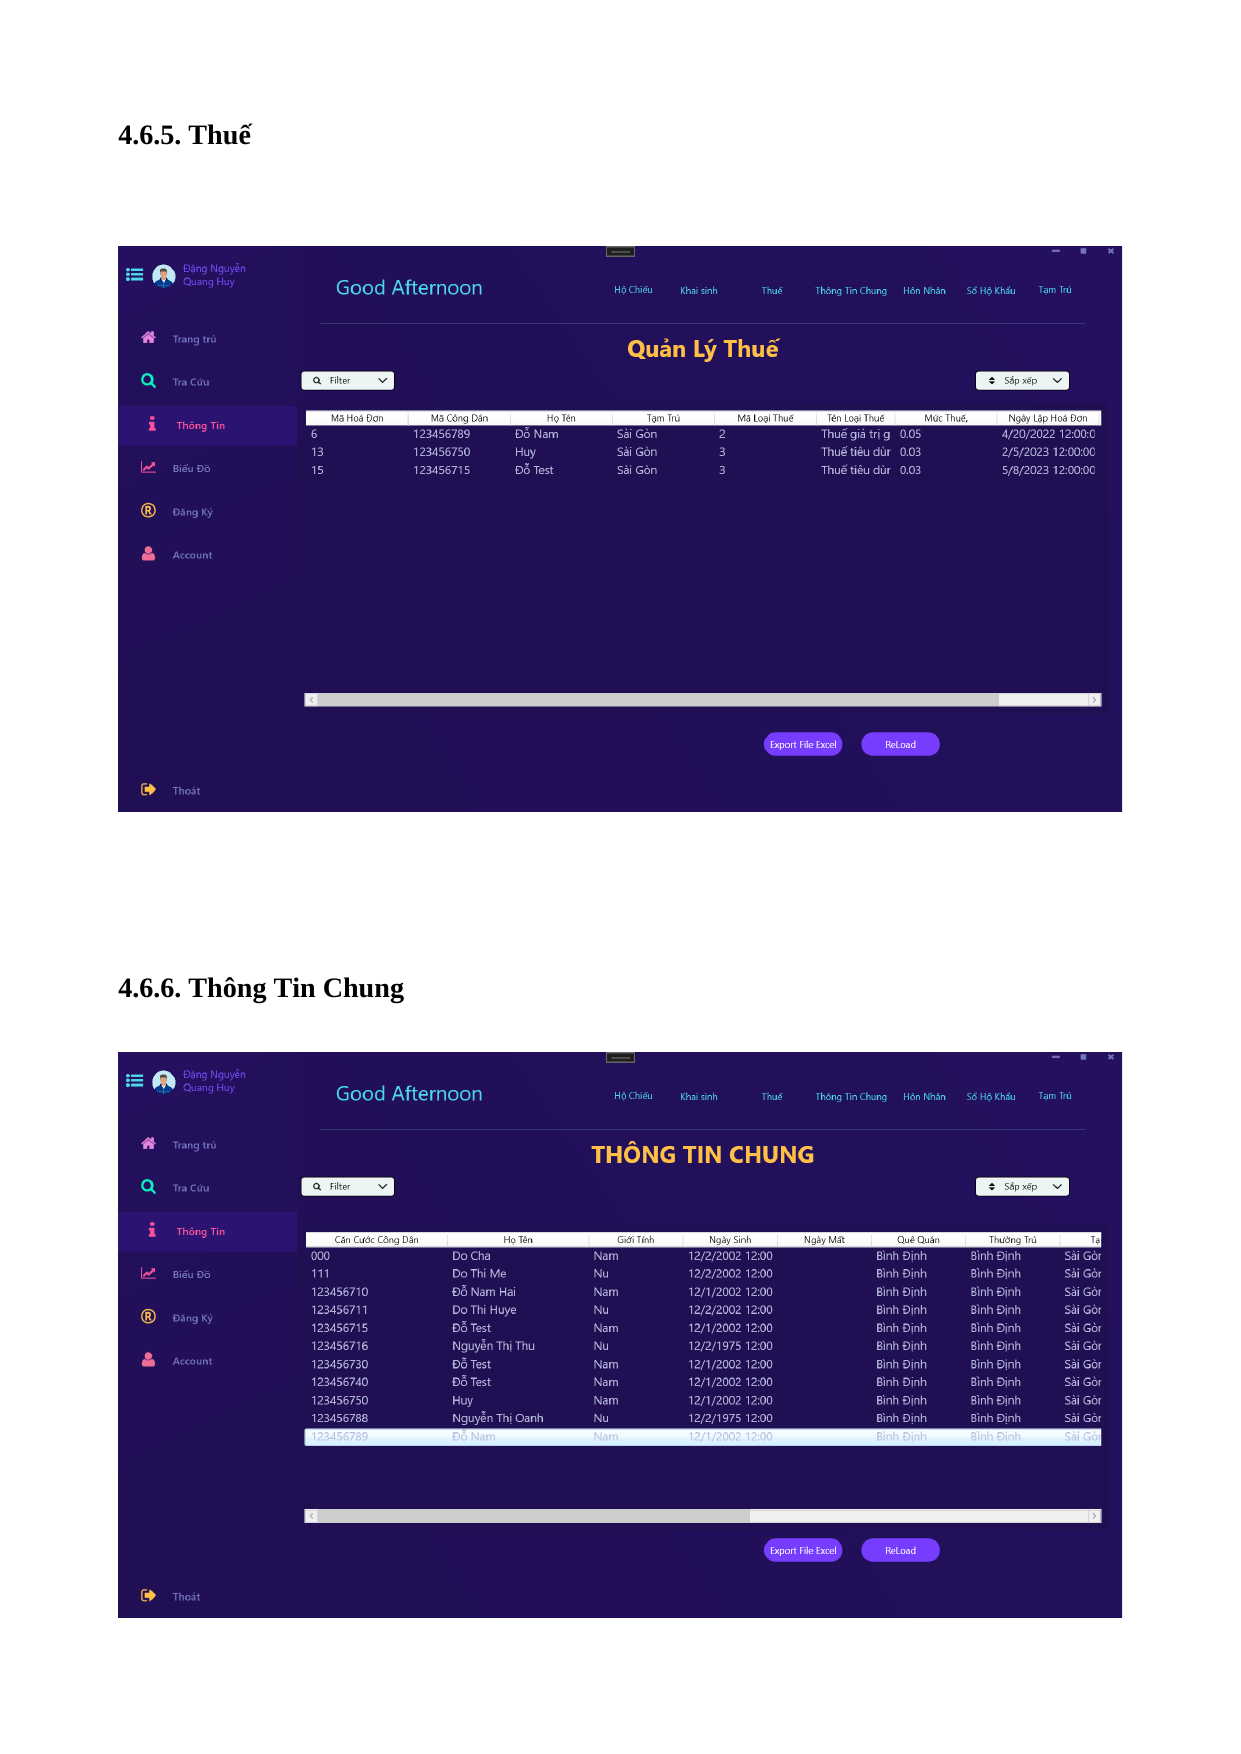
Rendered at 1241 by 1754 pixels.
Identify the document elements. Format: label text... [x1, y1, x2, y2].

picture [118, 246, 1123, 812]
subtitle 4.6.6. Thông Tin Chung [118, 971, 1122, 1003]
picture [118, 1052, 1123, 1618]
subtitle 4.6.5. Thuế [118, 118, 1122, 151]
